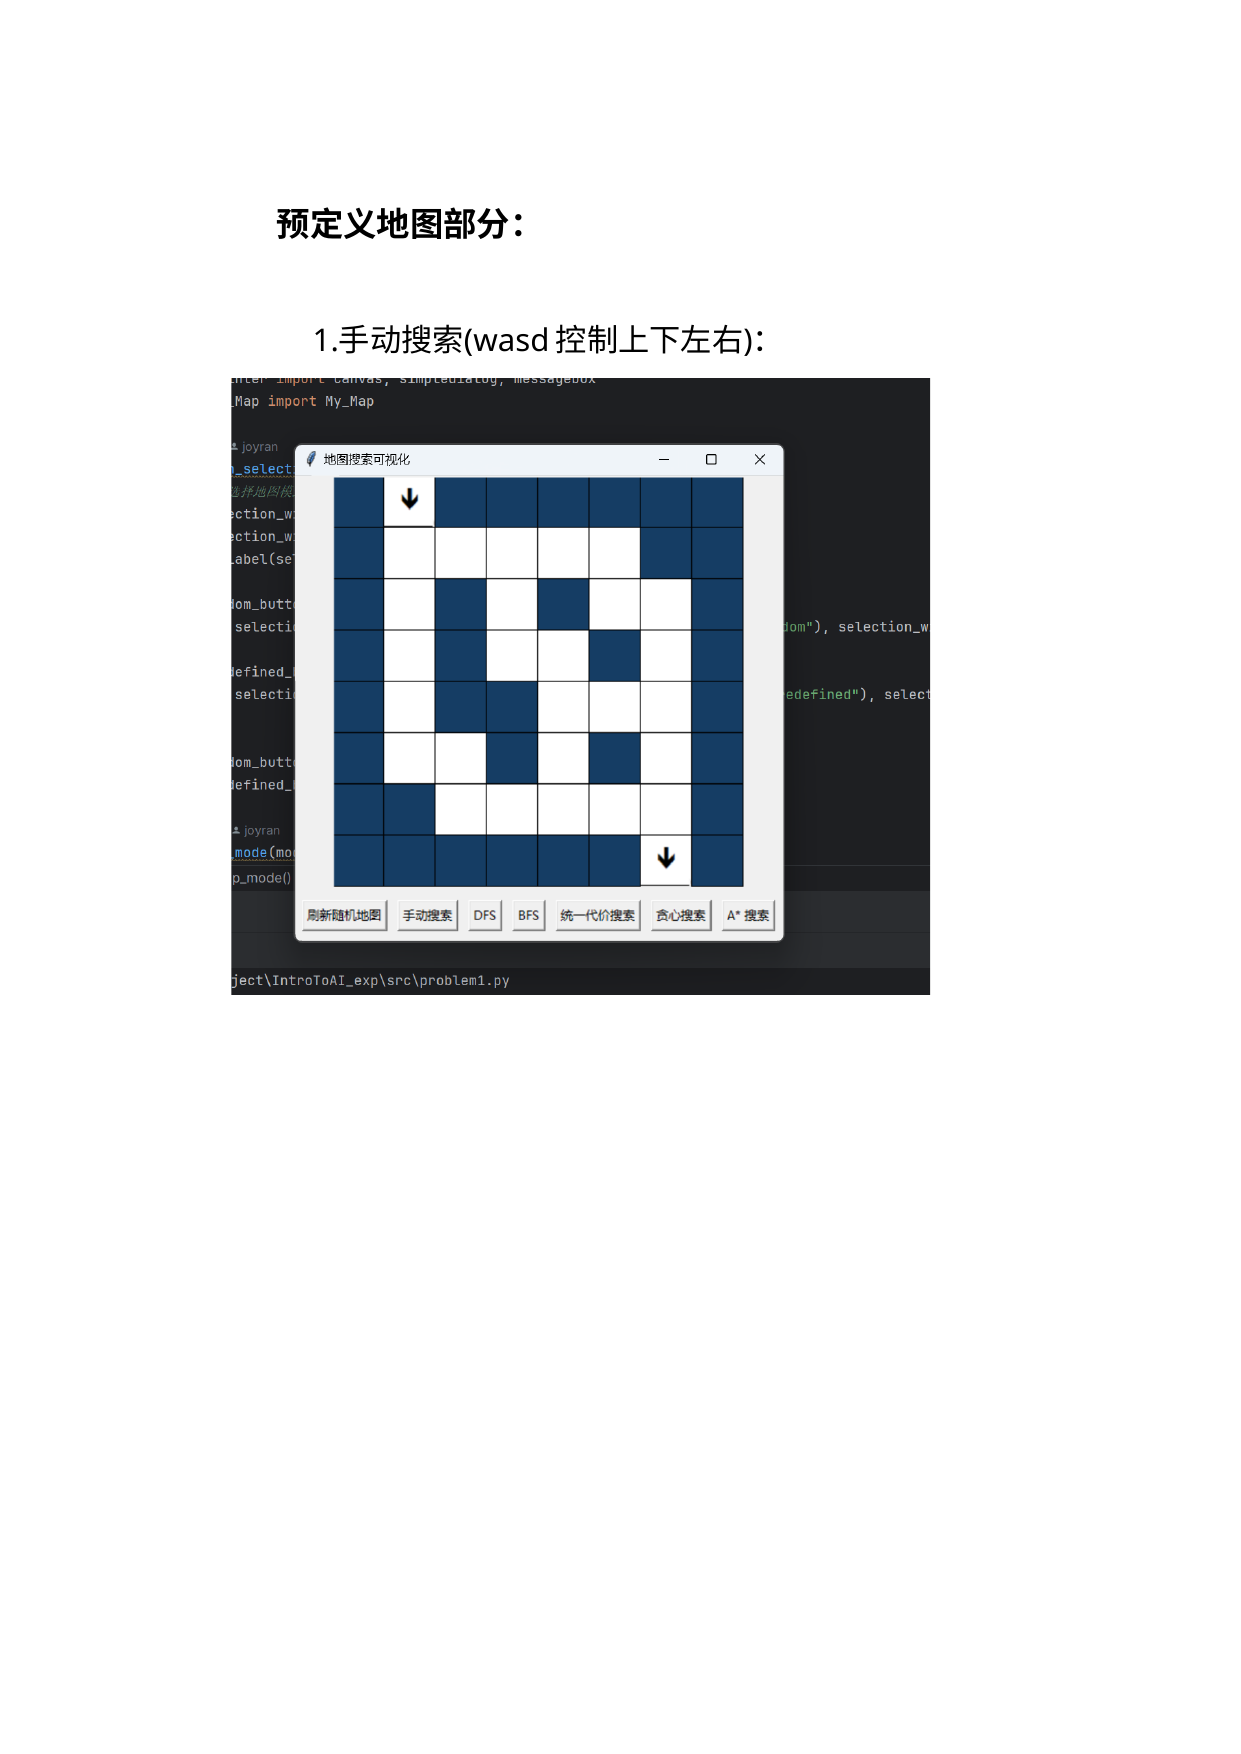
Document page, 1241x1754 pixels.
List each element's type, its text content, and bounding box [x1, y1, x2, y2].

subtitle 预定义地图部分： [209, 189, 1053, 254]
picture [231, 378, 930, 995]
subtitle 1.手动搜索(wasd控制上下左右)： [187, 305, 1053, 370]
